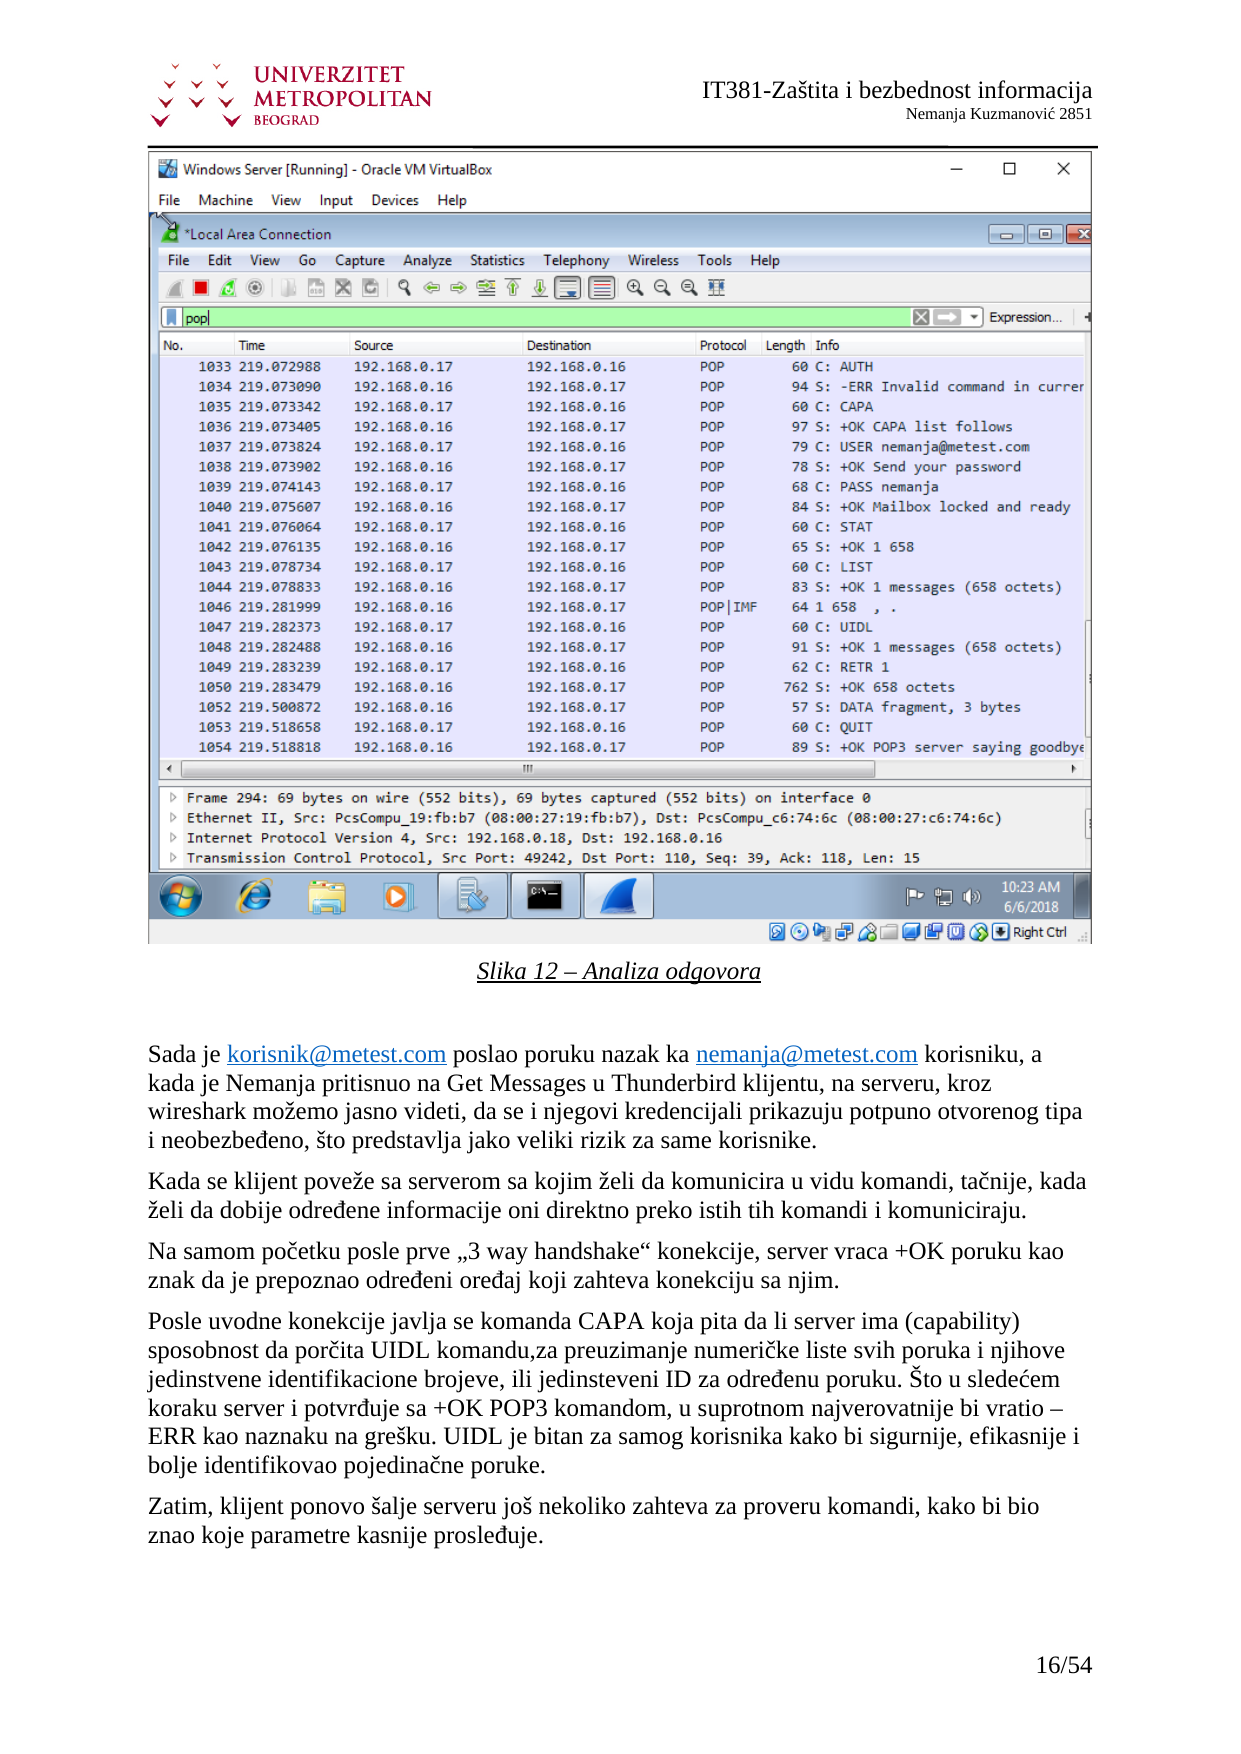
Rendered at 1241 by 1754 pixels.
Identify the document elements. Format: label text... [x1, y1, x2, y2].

text Na samom početku posle prve „3 way handshake“ konekcije, server vraca +OK poruku kao znak da je prepoznao određeni oređaj koji zahteva konekciju sa njim. [148, 1236, 1092, 1294]
picture [141, 53, 440, 135]
text Posle uvodne konekcije javlja se komanda CAPA koja pita da li server ima (capability) sposobnost da porčita UIDL komandu,za preuzimanje numeričke liste svih poruka i njihove jedinstvene identifikacione brojeve, ili jedinsteveni ID za određenu poruku. Što u sledećem koraku server i potvrđuje sa +OK POP3 komandom, u suprotnom najverovatnije bi vratio –ERR kao naznaku na grešku. UIDL je bitan za samog korisnika kako bi sigurnije, efikasnije i bolje identifikovao pojedinačne poruke. [148, 1306, 1092, 1479]
picture [148, 151, 1092, 944]
text Slika 12 – Analiza odgovora [148, 956, 1092, 985]
text Kada se klijent poveže sa serverom sa kojim želi da komunicira u vidu komandi, tačnije, kada želi da dobije određene informacije oni direktno preko istih tih komandi i komuniciraju. [148, 1166, 1092, 1224]
text Zatim, klijent ponovo šalje serveru još nekoliko zahteva za proveru komandi, kako bi bio znao koje parametre kasnije prosleđuje. [148, 1491, 1092, 1549]
text Sada je korisnik@metest.com poslao poruku nazak ka nemanja@metest.com korisniku, a kada je Nemanja pritisnuo na Get Messages u Thunderbird klijentu, na serveru, kroz wireshark možemo jasno videti, da se i njegovi kredencijali prikazuju potpuno otvorenog tipa i neobezbeđeno, što predstavlja jako veliki rizik za same korisnike. [148, 1039, 1092, 1154]
